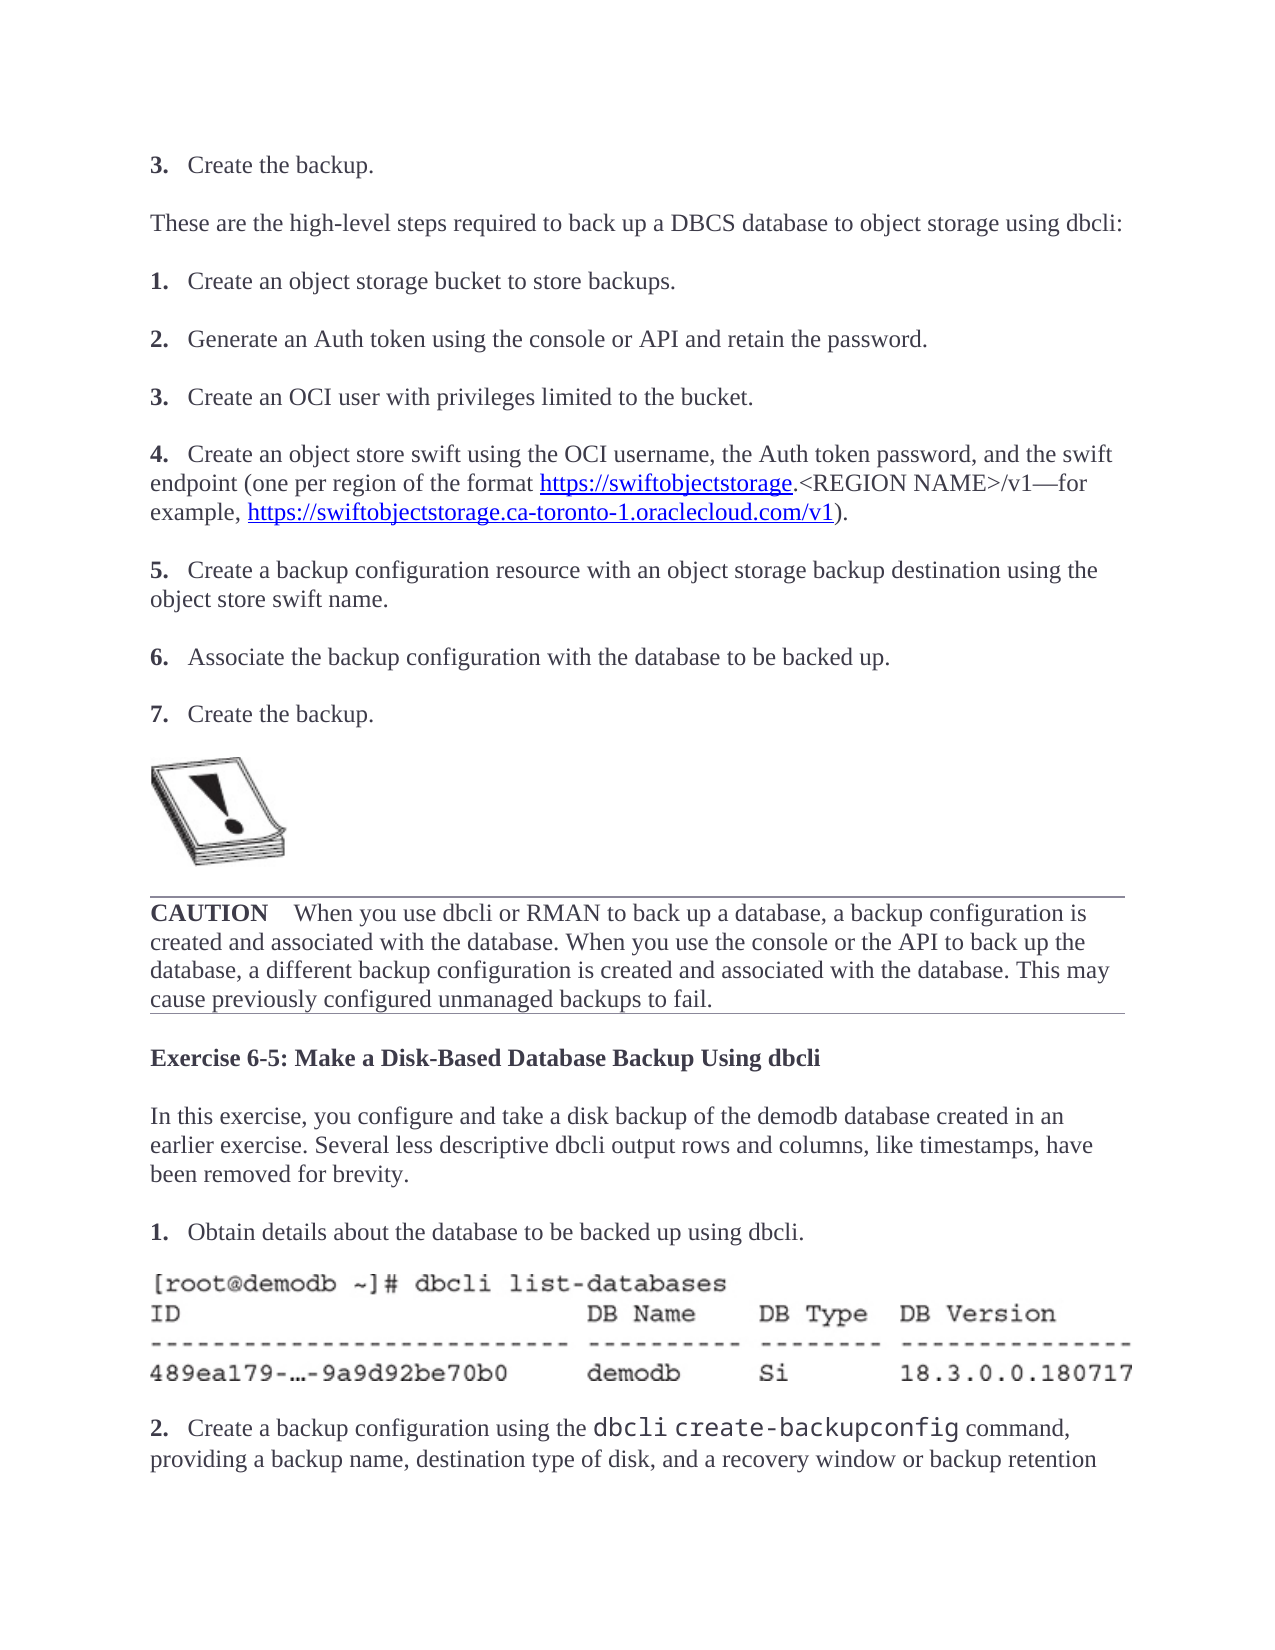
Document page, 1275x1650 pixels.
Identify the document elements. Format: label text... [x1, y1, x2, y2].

picture [150, 1274, 1132, 1381]
text 6. Associate the backup configuration with the database to be backed up. [150, 642, 1125, 670]
text 7. Create the backup. [150, 699, 1125, 728]
text 2. Generate an Auth token using the console or API and retain the password. [150, 324, 1125, 352]
text Exercise 6-5: Make a Disk-Based Database Backup Using dbcli [150, 1043, 1125, 1072]
text In this exercise, you configure and take a disk backup of the demodb database created in an earlier exercise. Several less descriptive dbcli output rows and columns, like timestamps, have been removed for brevity. [150, 1101, 1125, 1188]
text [150, 1410, 1125, 1473]
text 3. Create an OCI user with privileges limited to the bucket. [150, 382, 1125, 410]
text CAUTION When you use dbcli or RMAN to back up a database, a backup configuration is created and associated with the database. When you use the console or the API to back up the database, a different backup configuration is created and associated with the database. This may cause previously configured unmanaged backups to fail. [150, 898, 1125, 1013]
picture [150, 757, 288, 867]
text 5. Create a backup configuration resource with an object storage backup destination using the object store swift name. [150, 555, 1125, 612]
text 1. Create an object storage bucket to store backups. [150, 266, 1125, 294]
text 3. Create the backup. [150, 150, 1125, 179]
text 1. Obtain details about the database to be backed up using dbcli. [150, 1217, 1125, 1246]
text 4. Create an object store swift using the OCI username, the Auth token password, and the swift endpoint (one per region of the format https://swiftobjectstorage.<REGION NAME>/v1—for example, https://swiftobjectstorage.ca-toronto-1.oraclecloud.com/v1). [150, 439, 1125, 526]
text These are the high-level steps required to back up a DBCS database to object storage using dbcli: [150, 208, 1125, 237]
